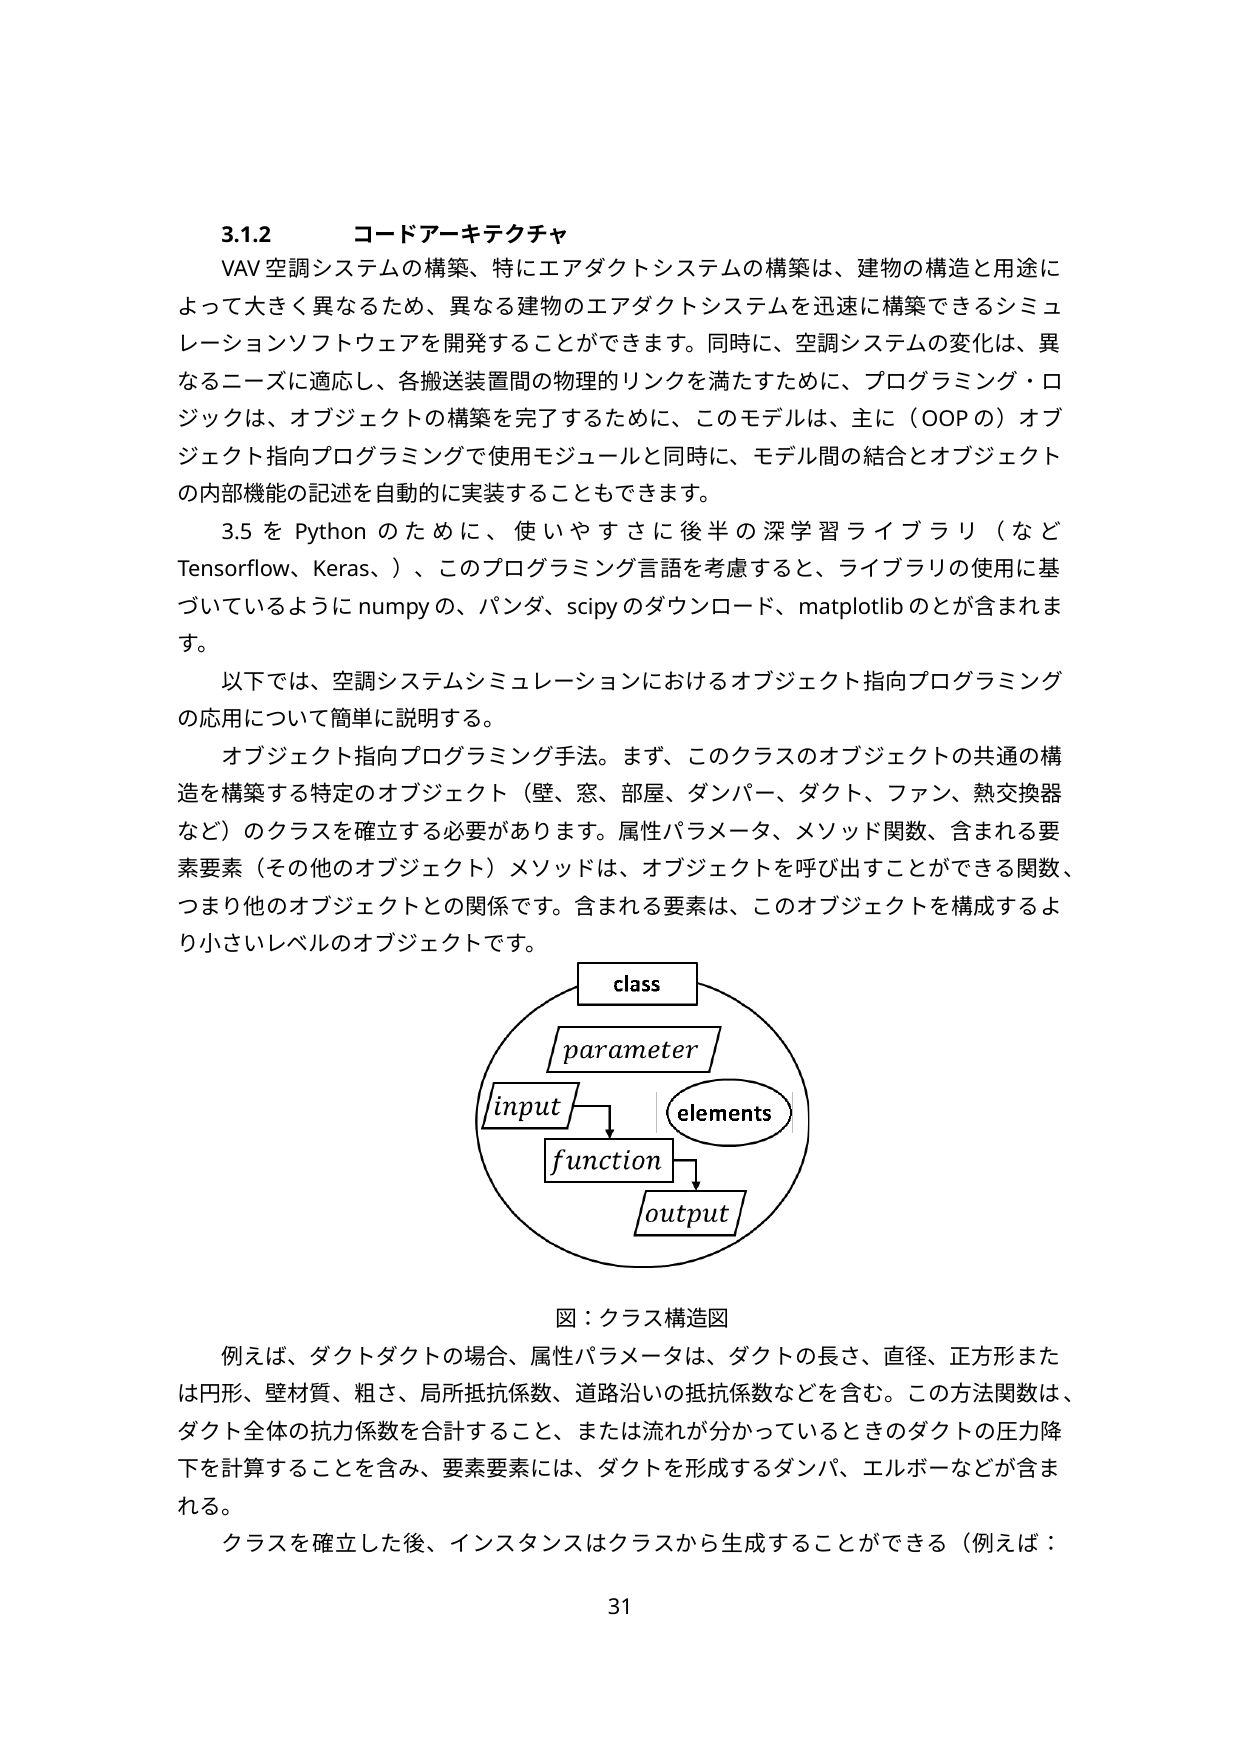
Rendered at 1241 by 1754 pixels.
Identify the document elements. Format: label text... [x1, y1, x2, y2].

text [177, 1523, 1063, 1561]
text 3.5をPythonのために、使いやすさに後半の深学習ライブラリ（などTensorflow、Keras、）、このプログラミング言語を考慮すると、ライブラリの使用に基づいているようにnumpyの、パンダ、scipyのダウンロード、matplotlibのとが含まれます。 [177, 511, 1063, 661]
text 例えば、ダクトダクトの場合、属性パラメータは、ダクトの長さ、直径、正方形または円形、壁材質、粗さ、局所抵抗係数、道路沿いの抵抗係数などを含む。この方法関数は、ダクト全体の抗力係数を合計すること、または流れが分かっているときのダクトの圧力降下を計算することを含み、要素要素には、ダクトを形成するダンパ、エルボーなどが含まれる。 [177, 1336, 1063, 1523]
text VAV空調システムの構築、特にエアダクトシステムの構築は、建物の構造と用途によって大きく異なるため、異なる建物のエアダクトシステムを迅速に構築できるシミュレーションソフトウェアを開発することができます。同時に、空調システムの変化は、異なるニーズに適応し、各搬送装置間の物理的リンクを満たすために、プログラミング・ロジックは、オブジェクトの構築を完了するために、このモデルは、主に（OOPの）オブジェクト指向プログラミングで使用モジュールと同時に、モデル間の結合とオブジェクトの内部機能の記述を自動的に実装することもできます。 [177, 248, 1063, 511]
text 図：クラス構造図 [177, 1298, 1063, 1336]
subtitle コードアーキテクチャ [221, 217, 1063, 248]
text 以下では、空調システムシミュレーションにおけるオブジェクト指向プログラミングの応用について簡単に説明する。 [177, 661, 1063, 736]
text オブジェクト指向プログラミング手法。まず、このクラスのオブジェクトの共通の構造を構築する特定のオブジェクト（壁、窓、部屋、ダンパー、ダクト、ファン、熱交換器など）のクラスを確立する必要があります。属性パラメータ、メソッド関数、含まれる要素要素（その他のオブジェクト）メソッドは、オブジェクトを呼び出すことができる関数、つまり他のオブジェクトとの関係です。含まれる要素は、このオブジェクトを構成するより小さいレベルのオブジェクトです。 [177, 736, 1063, 961]
